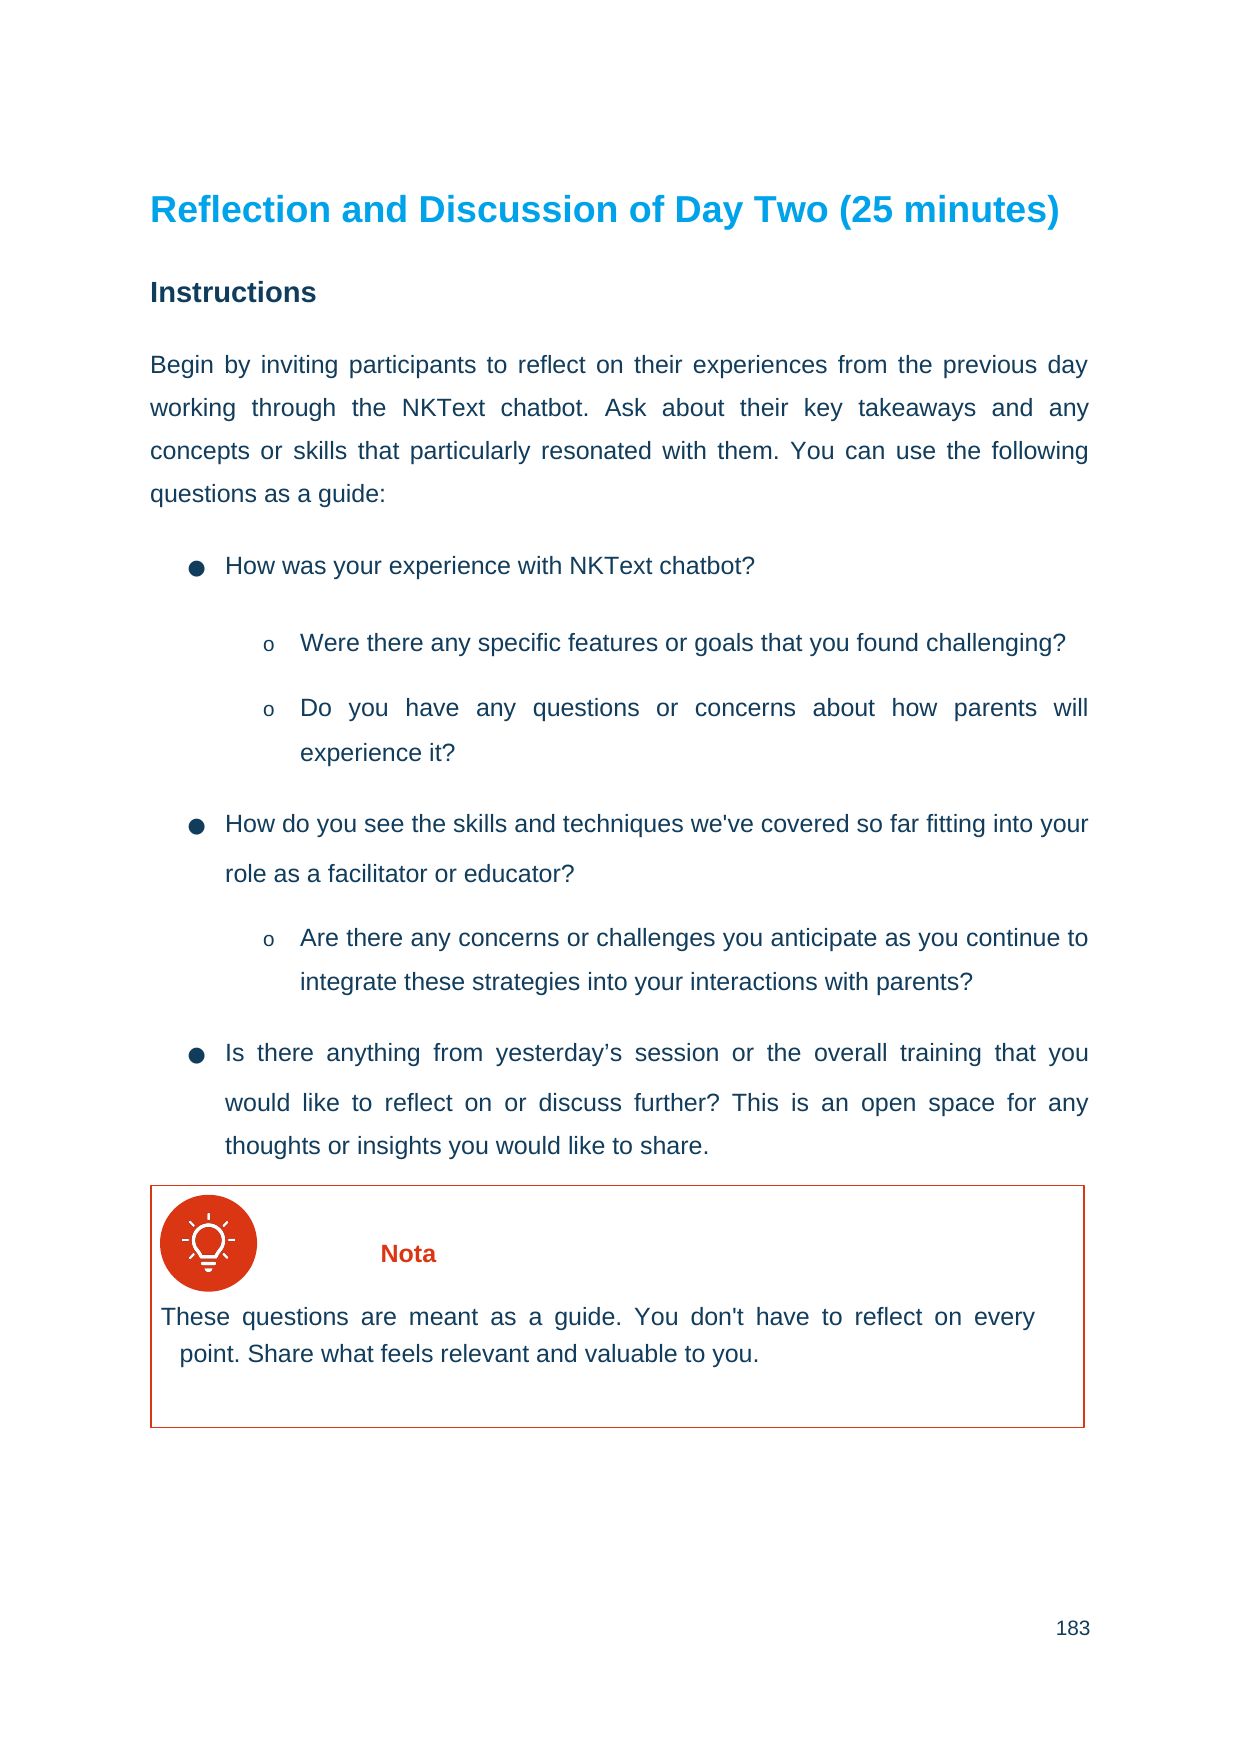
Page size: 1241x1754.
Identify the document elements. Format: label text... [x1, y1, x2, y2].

subtitle Instructions [150, 274, 1090, 308]
picture [176, 1210, 241, 1276]
list How do you see the skills and techniques we've covered so far fitting into your role as a facilitator or educator? [187, 801, 1090, 887]
subtitle Reflection and Discussion of Day Two (25 minutes) [150, 187, 1090, 231]
list Is there anything from yesterday’s session or the overall training that you would like to reflect on or discuss further? This is an open space for any thoughts or insights you would like to share. [187, 1031, 1090, 1159]
list Were there any specific features or goals that you found challenging? [262, 628, 1090, 658]
text Begin by inviting participants to reflect on their experiences from the previous day working through the NKText chatbot. Ask about their key takeaways and any concepts or skills that particularly resonated with them. You can use the following questions as a guide: [150, 350, 1090, 508]
list How was your experience with NKText chatbot? [187, 543, 1090, 586]
list Are there any concerns or challenges you anticipate as you continue to integrate these strategies into your interactions with parents? [262, 922, 1090, 995]
list Do you have any questions or concerns about how parents will experience it? [262, 693, 1090, 766]
